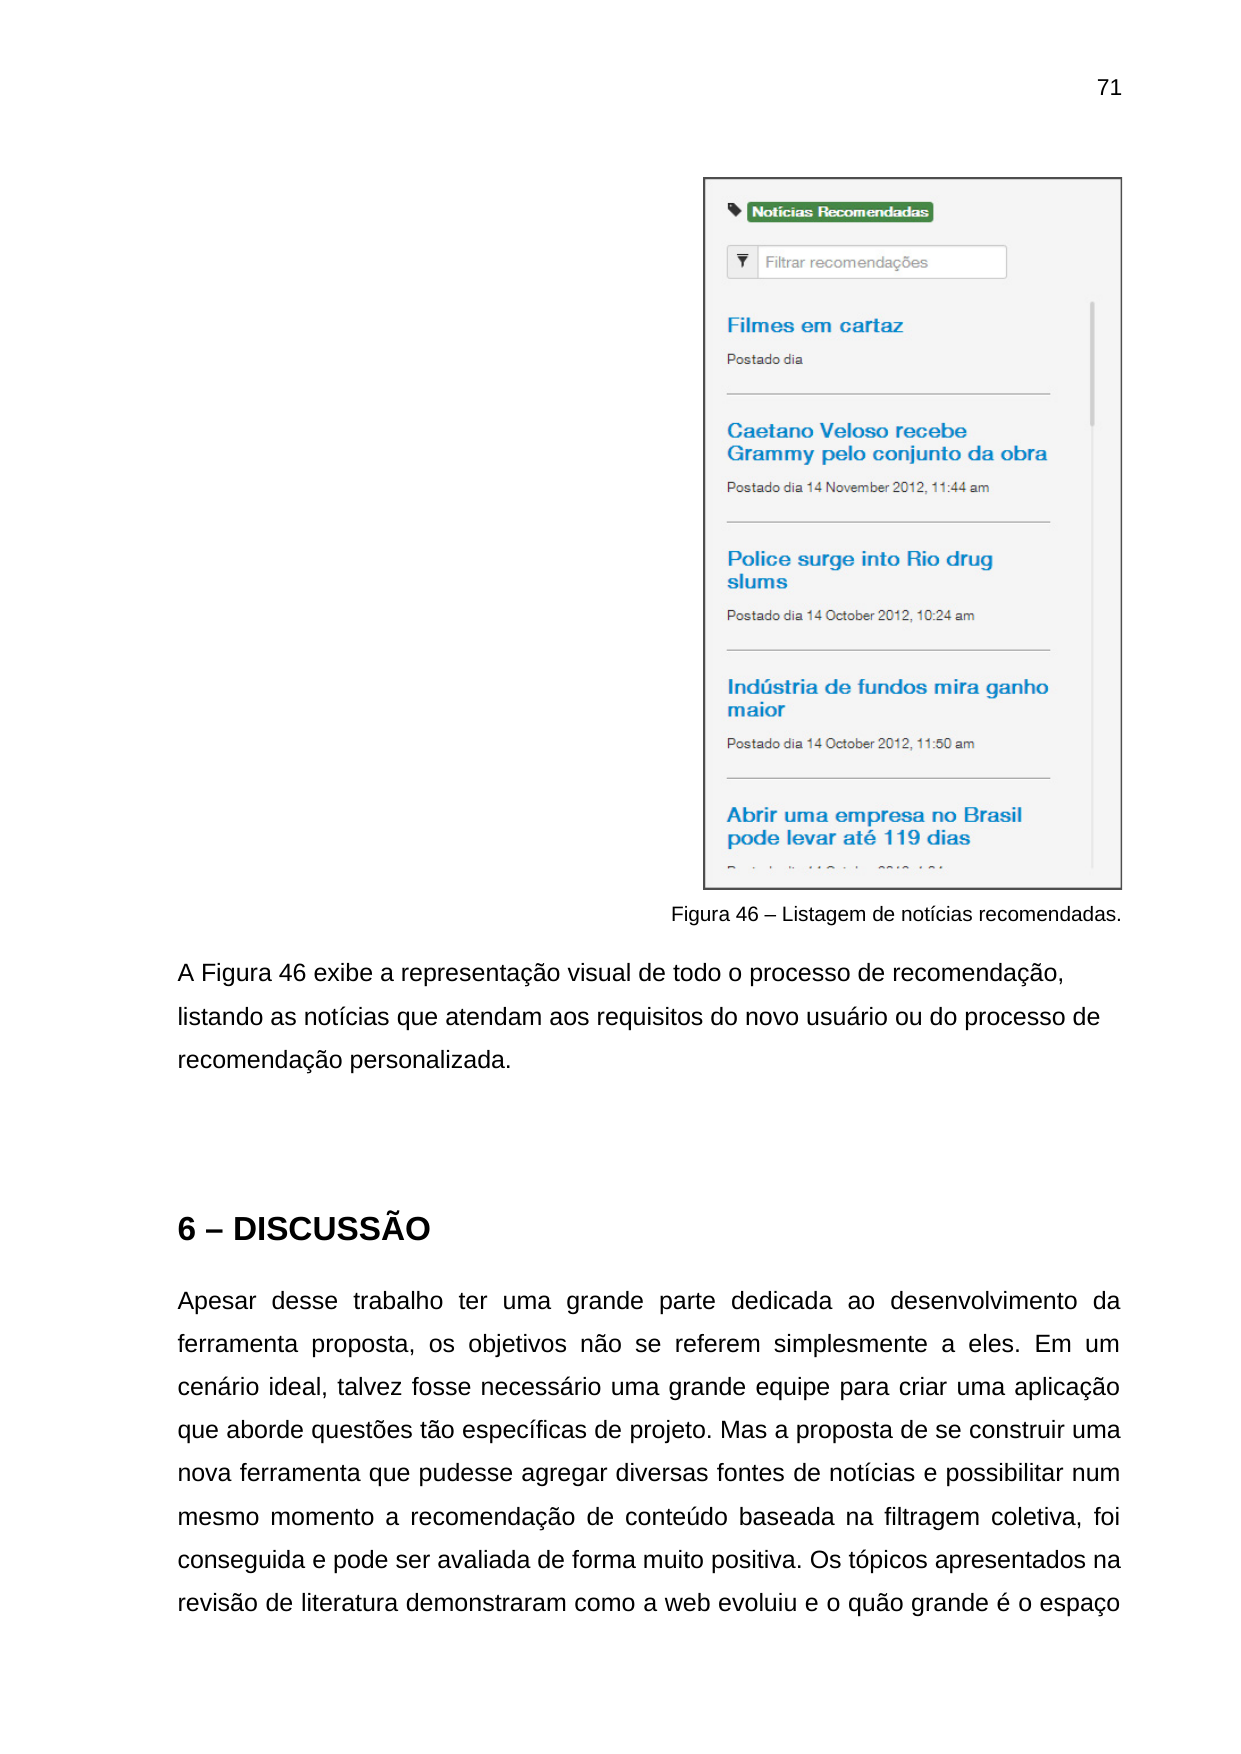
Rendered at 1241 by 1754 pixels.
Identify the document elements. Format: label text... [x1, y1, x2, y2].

picture [703, 177, 1123, 890]
text A Figura 46 exibe a representação visual de todo o processo de recomendação, listando as notícias que atendam aos requisitos do novo usuário ou do processo de recomendação personalizada. [177, 958, 1122, 1073]
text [177, 1286, 1122, 1616]
subtitle 6 – DISCUSSÃO [177, 1209, 1122, 1247]
